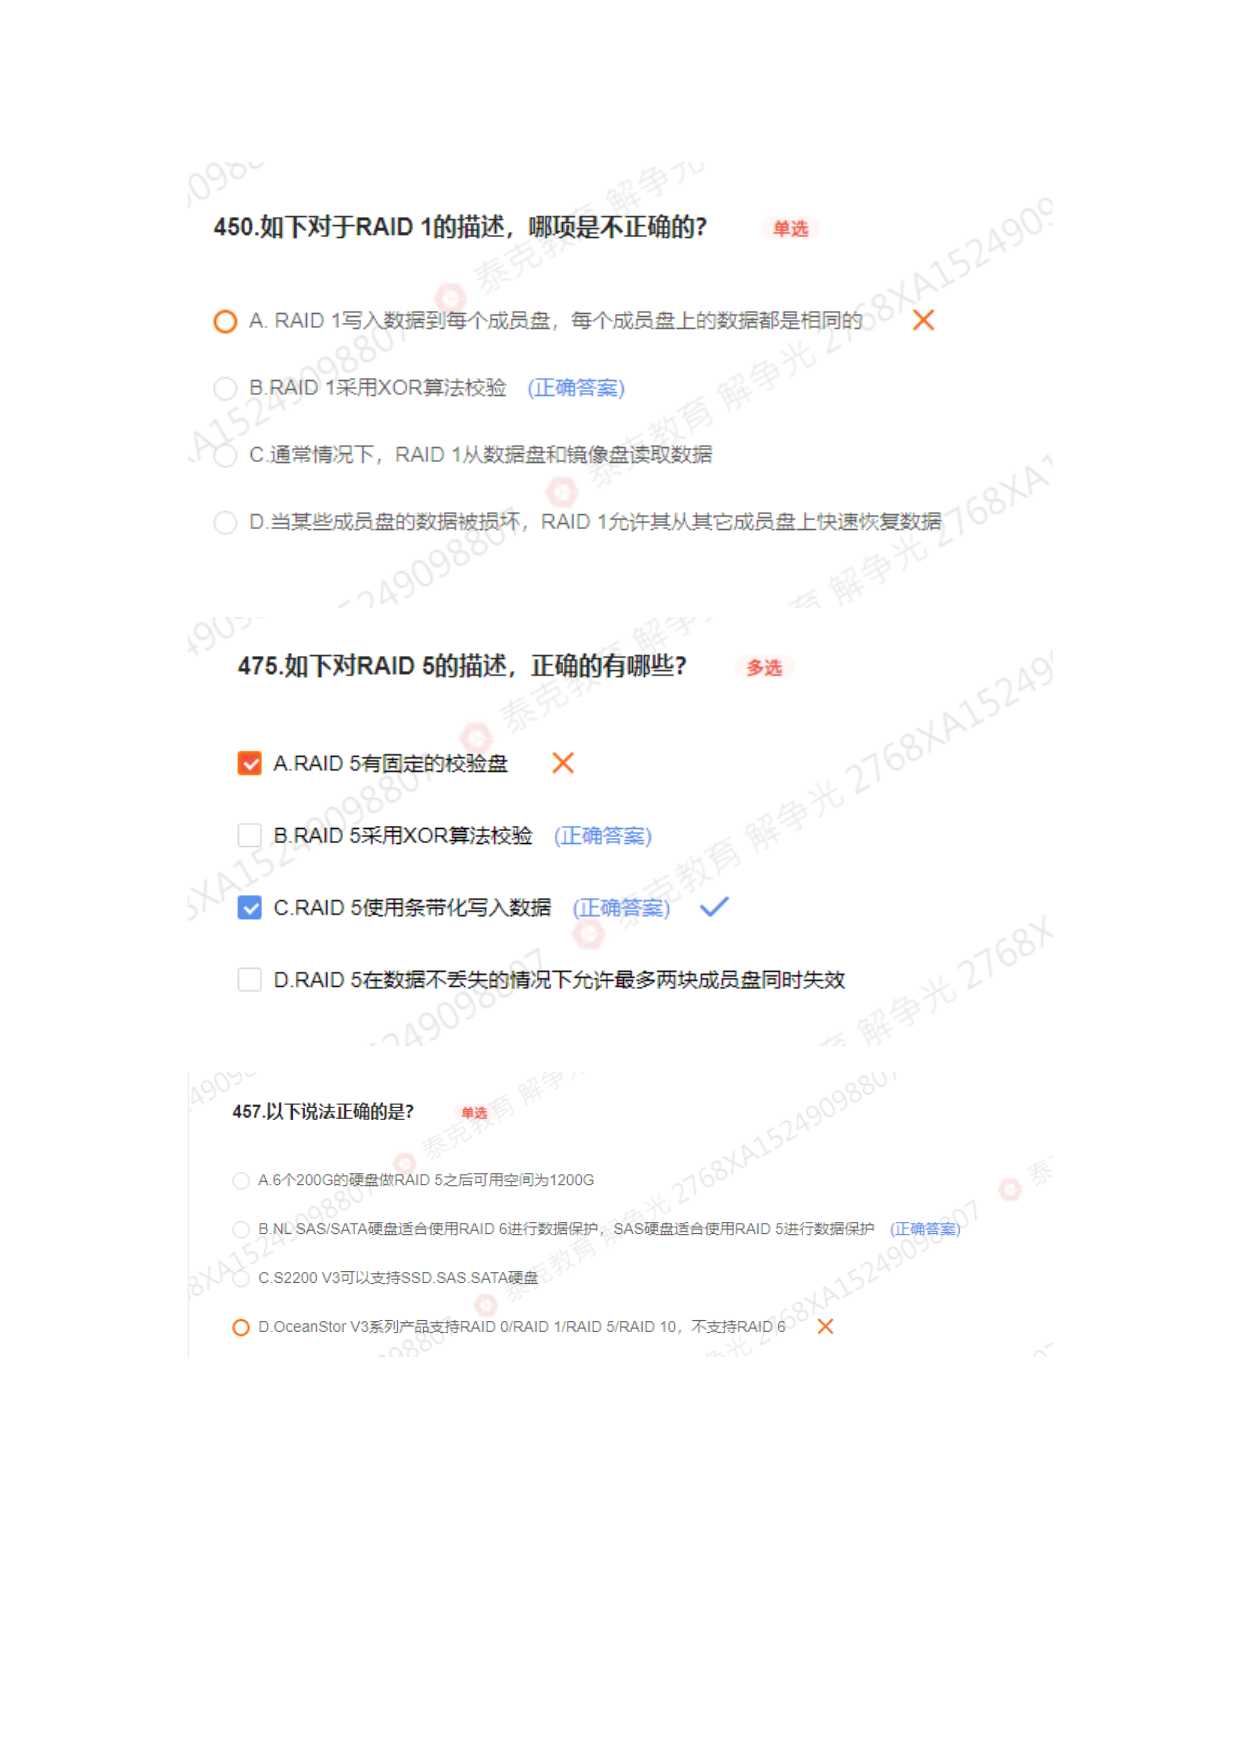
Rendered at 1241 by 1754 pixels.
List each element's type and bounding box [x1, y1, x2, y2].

picture [187, 1072, 1053, 1357]
picture [187, 617, 1053, 1046]
picture [187, 162, 1053, 608]
